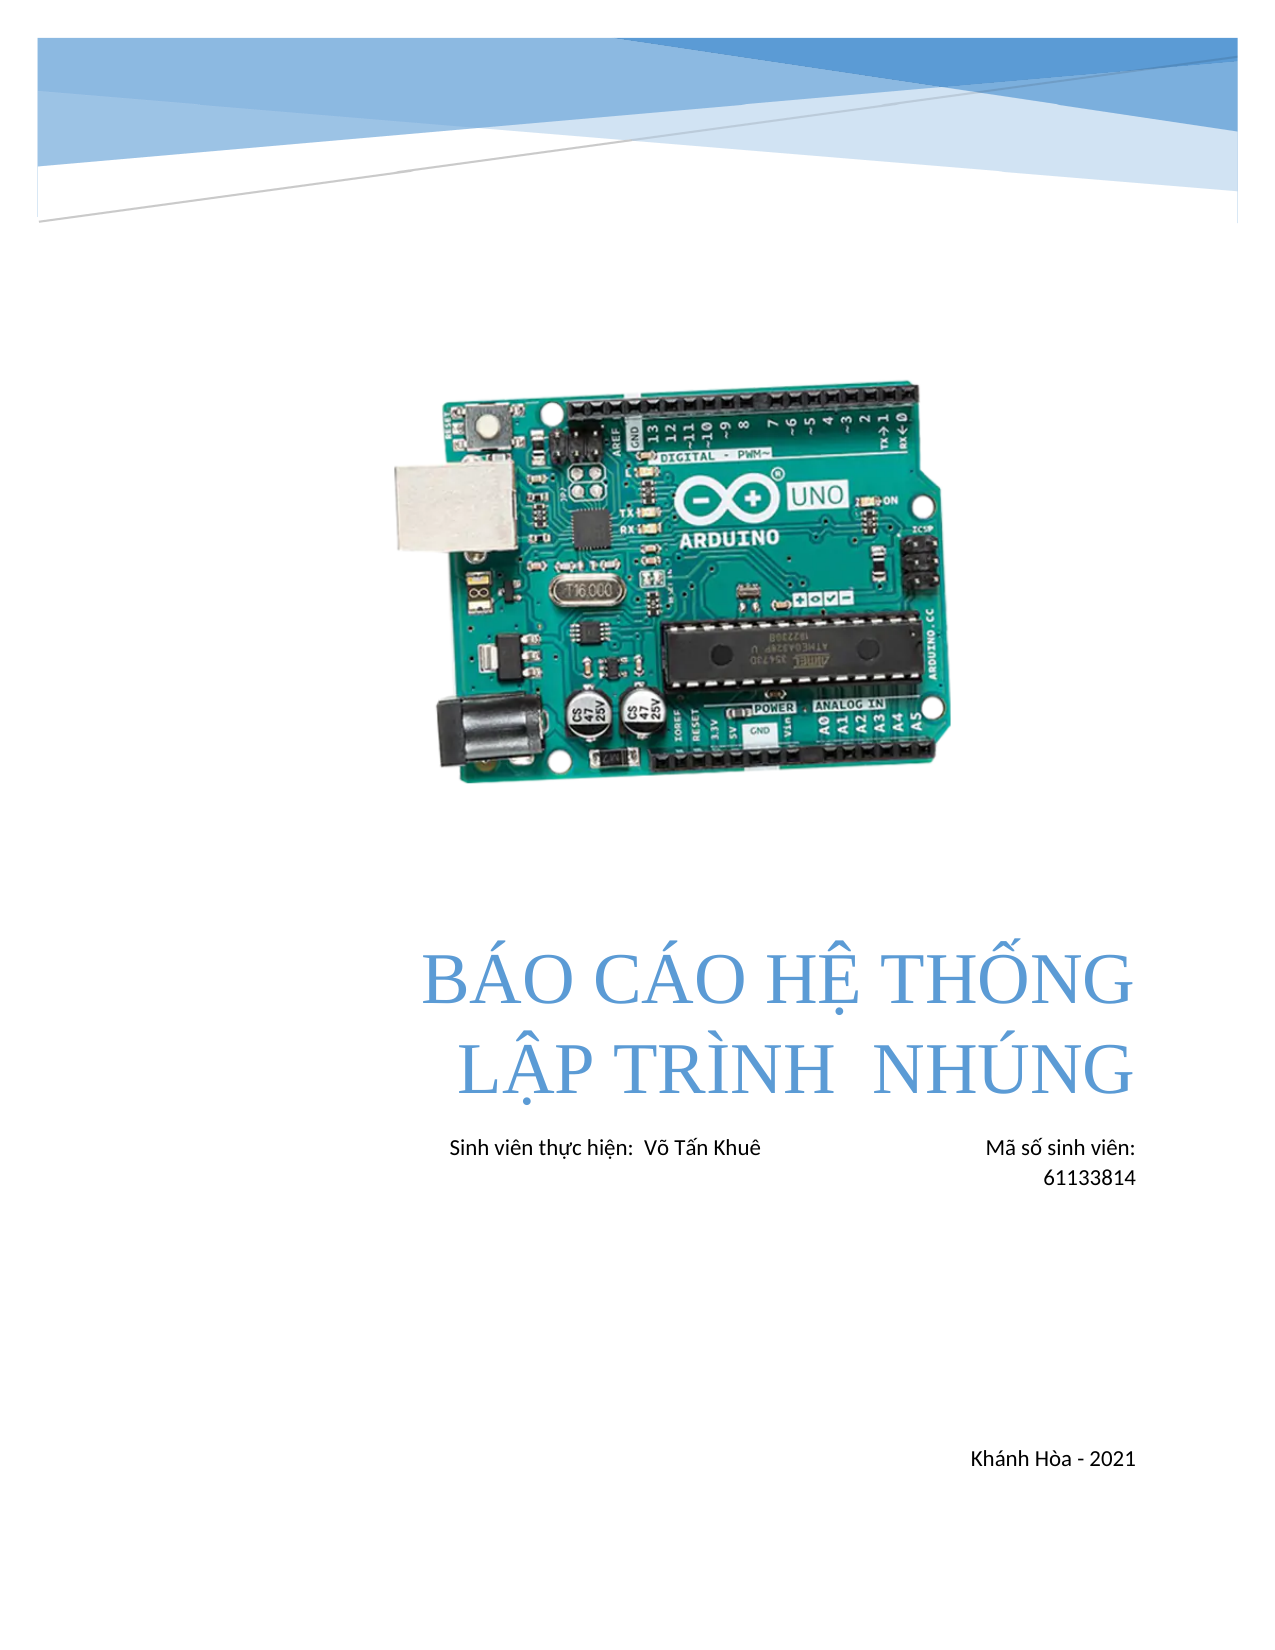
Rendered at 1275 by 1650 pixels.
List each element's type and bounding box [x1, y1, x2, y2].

picture [37, 37, 1238, 238]
picture [353, 350, 989, 810]
